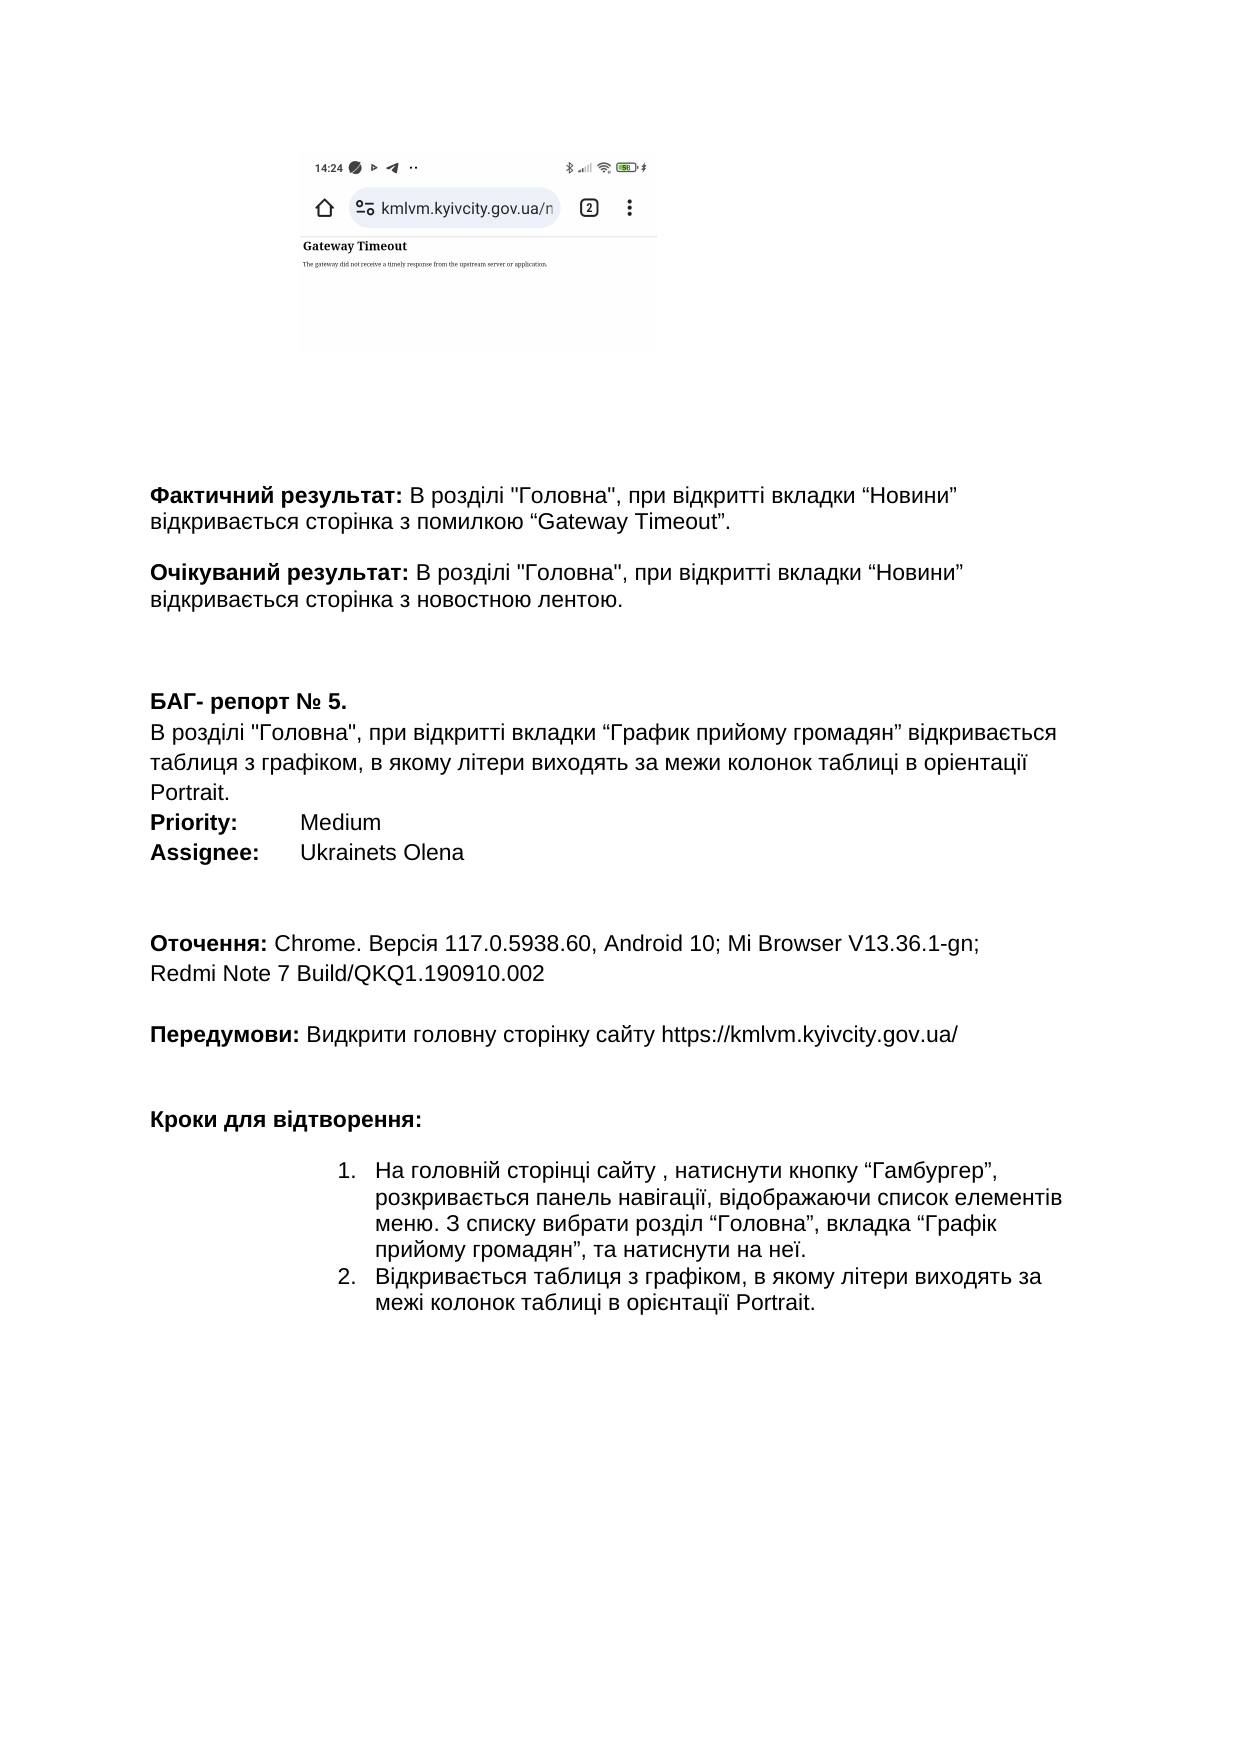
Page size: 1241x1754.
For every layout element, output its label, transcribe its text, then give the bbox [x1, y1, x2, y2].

text Оточення: Chrome. Версія 117.0.5938.60, Android 10; Mi Browser V13.36.1-gn; Redmi Note 7 Build/QKQ1.190910.002 [150, 930, 1090, 987]
list Відкривається таблиця з графіком, в якому літери виходять за межі колонок таблиці в орієнтації Portrait. [337, 1263, 1090, 1316]
text Очікуваний результат: В розділі "Головна", при відкритті вкладки “Новини” відкривається сторінка з новостною лентою. [150, 559, 1090, 612]
text Assignee: Ukrainets Olena [150, 839, 1090, 866]
text БАГ- репорт № 5. [150, 688, 1090, 715]
picture [300, 150, 658, 354]
text Priority: Medium [150, 809, 1090, 836]
text В розділі "Головна", при відкритті вкладки “График прийому громадян” відкривається таблиця з графіком, в якому літери виходять за межи колонок таблиці в оріентації Portrait. [150, 718, 1090, 805]
text Передумови: Видкрити головну сторінку сайту https://kmlvm.kyivcity.gov.ua/ [150, 1021, 1090, 1047]
text Кроки для відтворення: [150, 1106, 1090, 1132]
list На головній сторінці сайту , натиснути кнопку “Гамбургер”, розкривається панель навігації, відображаючи список елементів меню. З списку вибрати розділ “Головна”, вкладка “Графік прийому громадян”, та натиснути на неї. [337, 1157, 1090, 1263]
text Фактичний результат: В розділі "Головна", при відкритті вкладки “Новини” відкривається сторінка з помилкою “Gateway Timeout”. [150, 482, 1090, 534]
